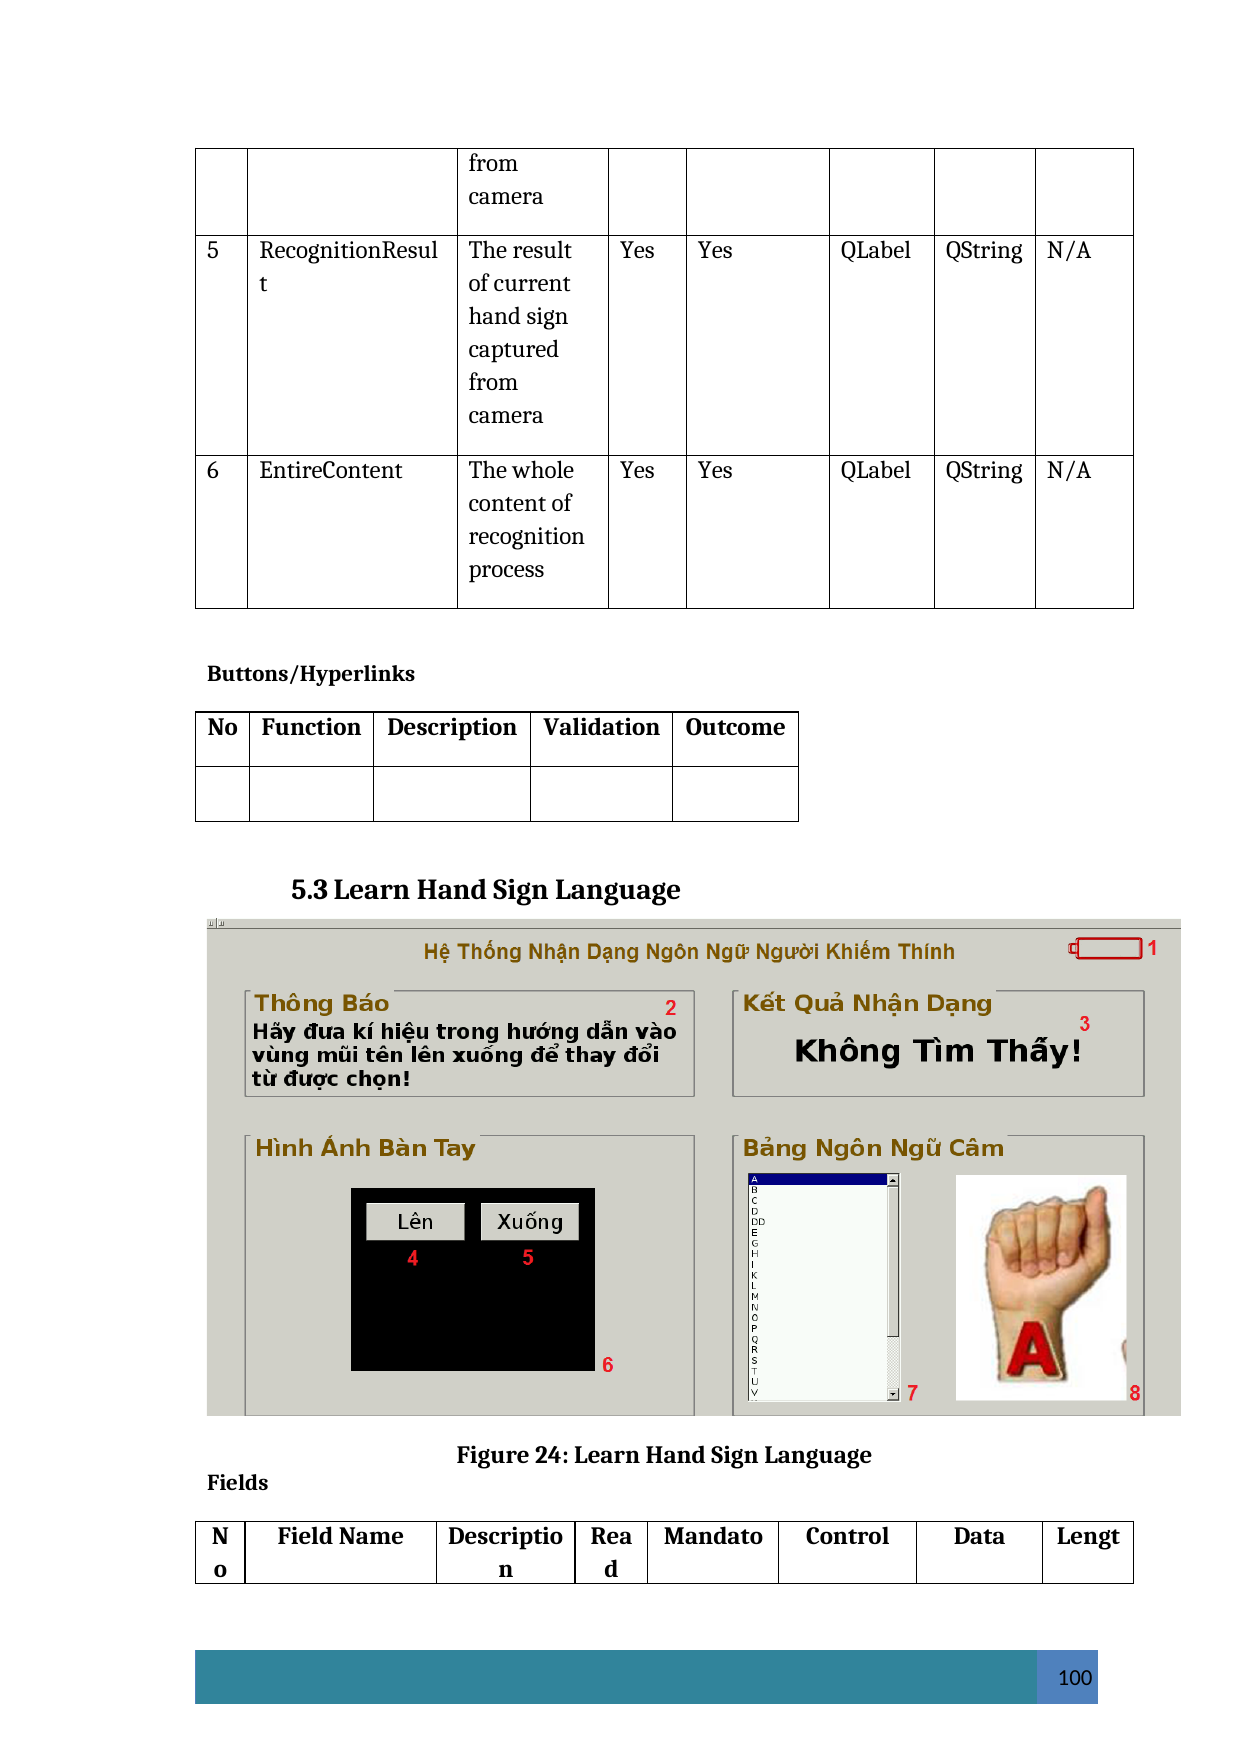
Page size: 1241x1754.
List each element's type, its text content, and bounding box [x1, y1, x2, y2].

subtitle Learn Hand Sign Language [291, 873, 1122, 906]
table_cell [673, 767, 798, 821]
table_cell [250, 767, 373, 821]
list Figure 24: Learn Hand Sign Language [207, 1441, 1122, 1469]
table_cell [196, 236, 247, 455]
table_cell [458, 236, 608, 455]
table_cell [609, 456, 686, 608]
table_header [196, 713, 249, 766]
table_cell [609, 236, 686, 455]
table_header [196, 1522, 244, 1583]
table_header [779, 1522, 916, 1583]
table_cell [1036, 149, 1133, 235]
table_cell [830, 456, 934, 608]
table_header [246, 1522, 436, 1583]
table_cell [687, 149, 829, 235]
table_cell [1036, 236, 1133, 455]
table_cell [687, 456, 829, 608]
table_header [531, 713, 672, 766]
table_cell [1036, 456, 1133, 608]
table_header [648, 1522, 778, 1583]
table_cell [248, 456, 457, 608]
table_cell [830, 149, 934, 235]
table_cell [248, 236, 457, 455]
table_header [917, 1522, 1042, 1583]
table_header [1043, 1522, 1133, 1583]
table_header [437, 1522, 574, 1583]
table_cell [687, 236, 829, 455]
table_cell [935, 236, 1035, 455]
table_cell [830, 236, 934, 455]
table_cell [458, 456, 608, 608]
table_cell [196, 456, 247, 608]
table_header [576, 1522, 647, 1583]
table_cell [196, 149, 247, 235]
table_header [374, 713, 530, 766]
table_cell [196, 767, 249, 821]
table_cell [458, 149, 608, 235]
text Buttons/Hyperlinks [207, 660, 1122, 687]
text Fields [207, 1469, 1122, 1496]
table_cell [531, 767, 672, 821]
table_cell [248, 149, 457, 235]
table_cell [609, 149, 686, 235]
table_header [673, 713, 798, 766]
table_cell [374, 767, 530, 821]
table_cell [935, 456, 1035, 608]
picture [206, 918, 1181, 1416]
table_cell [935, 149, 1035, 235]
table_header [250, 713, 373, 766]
